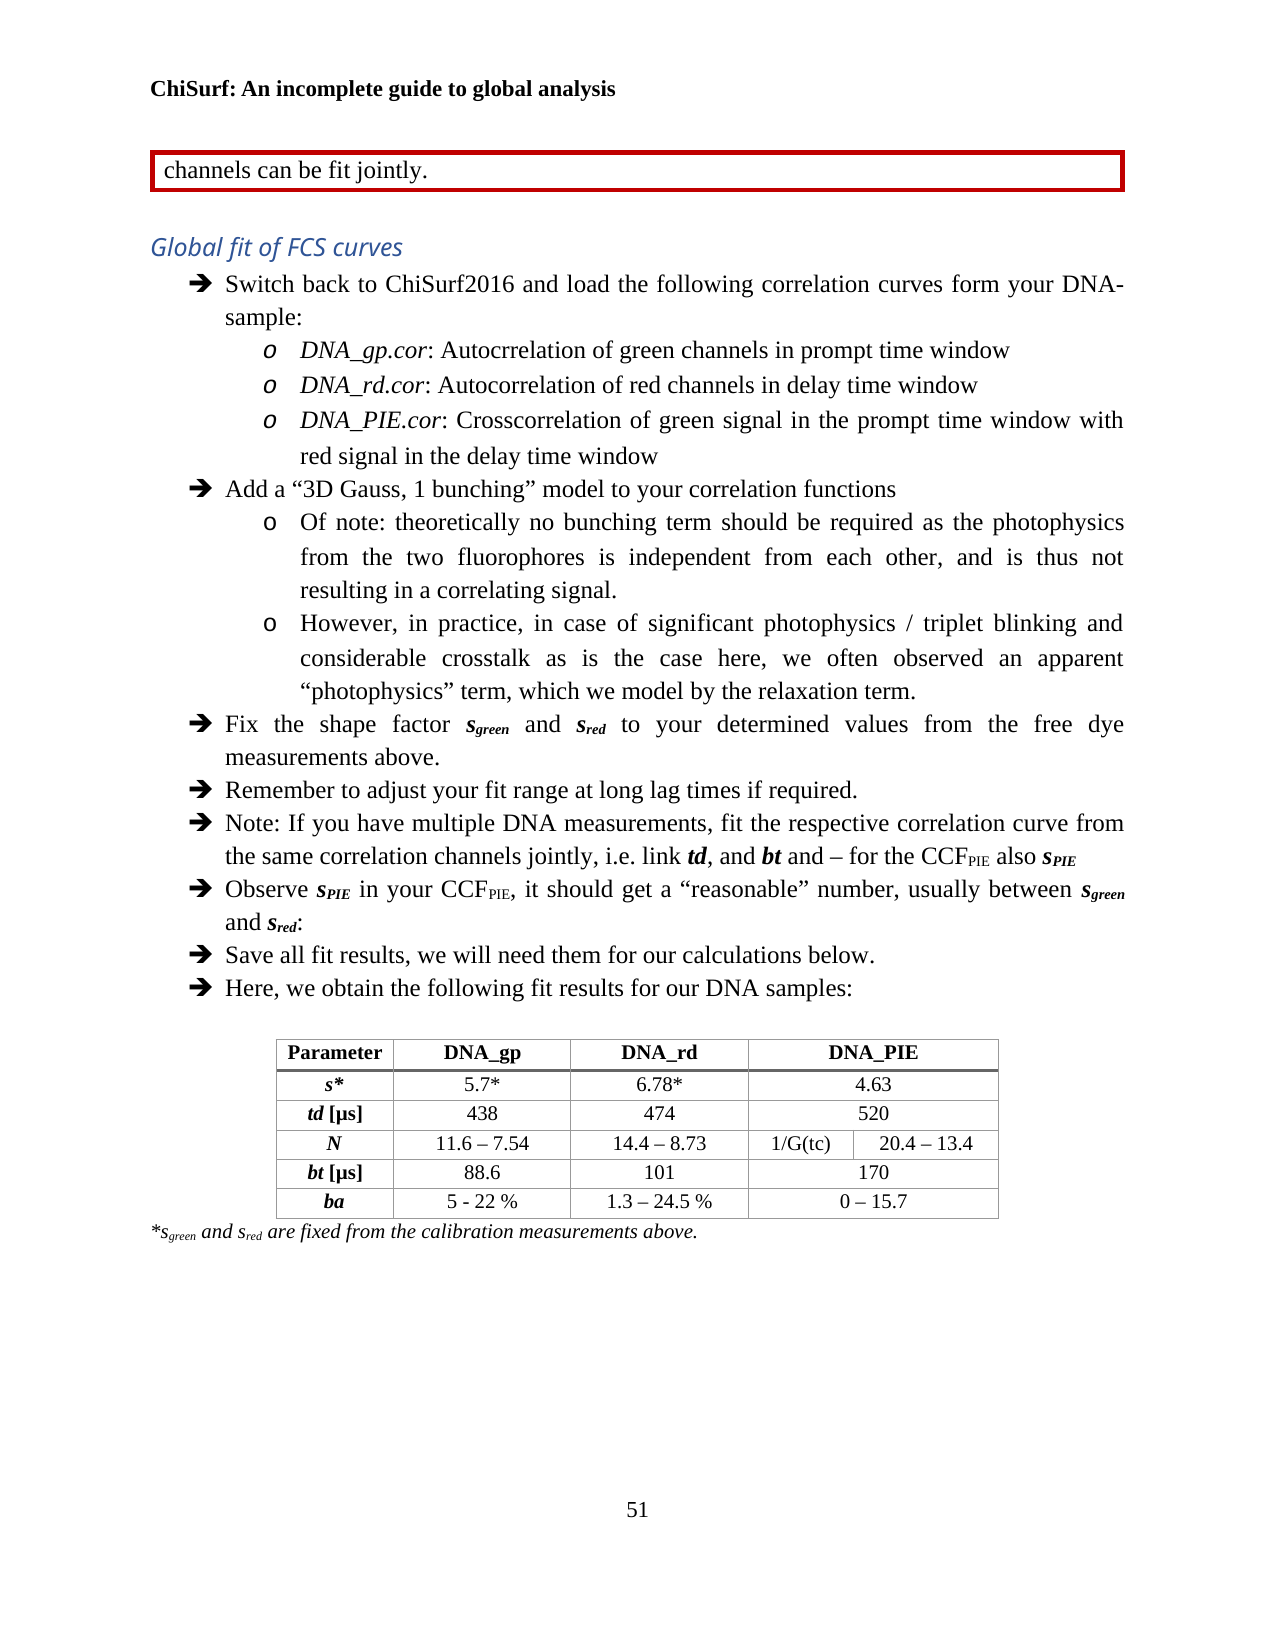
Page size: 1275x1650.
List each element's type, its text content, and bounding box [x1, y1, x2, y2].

table_header DNA_PIE [749, 1040, 998, 1069]
table_cell 6.78* [571, 1072, 748, 1100]
table_header Parameter [277, 1040, 393, 1069]
list Note: If you have multiple DNA measurements, fit the respective correlation curve from the same correlation channels jointly, i.e. link td, and bt and – for the CCFPIE also sPIE [187, 808, 1125, 870]
list Fix the shape factor sgreen and sred to your determined values from the free dye measurements above. [187, 709, 1125, 771]
table_cell 4.63 [749, 1072, 998, 1100]
table_cell 1.3 – 24.5 % [571, 1189, 748, 1218]
table_cell 88.6 [394, 1160, 570, 1188]
table_header DNA_rd [571, 1040, 748, 1069]
table_cell N [277, 1131, 393, 1159]
table_cell 520 [749, 1101, 998, 1129]
table_cell 11.6 – 7.54 [394, 1131, 570, 1159]
table_cell ba [277, 1189, 393, 1218]
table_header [155, 155, 1120, 188]
table_cell 474 [571, 1101, 748, 1129]
list Switch back to ChiSurf2016 and load the following correlation curves form your DNA-sample: [187, 269, 1125, 331]
table_cell 101 [571, 1160, 748, 1188]
list However, in practice, in case of significant photophysics / triplet blinking and considerable crosstalk as is the case here, we often observed an apparent “photophysics” term, which we model by the relaxation term. [262, 608, 1125, 705]
list Observe sPIE in your CCFPIE, it should get a “reasonable” number, usually between sgreen and sred: [187, 874, 1125, 936]
table_cell td [µs] [277, 1101, 393, 1129]
table_cell bt [µs] [277, 1160, 393, 1188]
list Of note: theoretically no bunching term should be required as the photophysics from the two fluorophores is independent from each other, and is thus not resulting in a correlating signal. [262, 507, 1125, 604]
list Here, we obtain the following fit results for our DNA samples: [187, 973, 1125, 1002]
table_cell 1/G(tc) [749, 1131, 853, 1159]
table_cell s* [277, 1072, 393, 1100]
table_cell 438 [394, 1101, 570, 1129]
table_cell 0 – 15.7 [749, 1189, 998, 1218]
list DNA_gp.cor: Autocrrelation of green channels in prompt time window [262, 335, 1125, 366]
table_cell 5 - 22 % [394, 1189, 570, 1218]
list Add a “3D Gauss, 1 bunching” model to your correlation functions [187, 474, 1125, 502]
table_header DNA_gp [394, 1040, 570, 1069]
list Save all fit results, we will need them for our calculations below. [187, 940, 1125, 969]
table_cell 5.7* [394, 1072, 570, 1100]
table_cell 14.4 – 8.73 [571, 1131, 748, 1159]
text *sgreen and sred are fixed from the calibration measurements above. [150, 1219, 1125, 1243]
table_cell 20.4 – 13.4 [854, 1131, 998, 1159]
list Remember to adjust your fit range at long lag times if required. [187, 775, 1125, 804]
list DNA_rd.cor: Autocorrelation of red channels in delay time window [262, 370, 1125, 401]
table_cell 170 [749, 1160, 998, 1188]
list DNA_PIE.cor: Crosscorrelation of green signal in the prompt time window with red signal in the delay time window [262, 406, 1125, 469]
subtitle Global fit of FCS curves [150, 229, 1125, 264]
